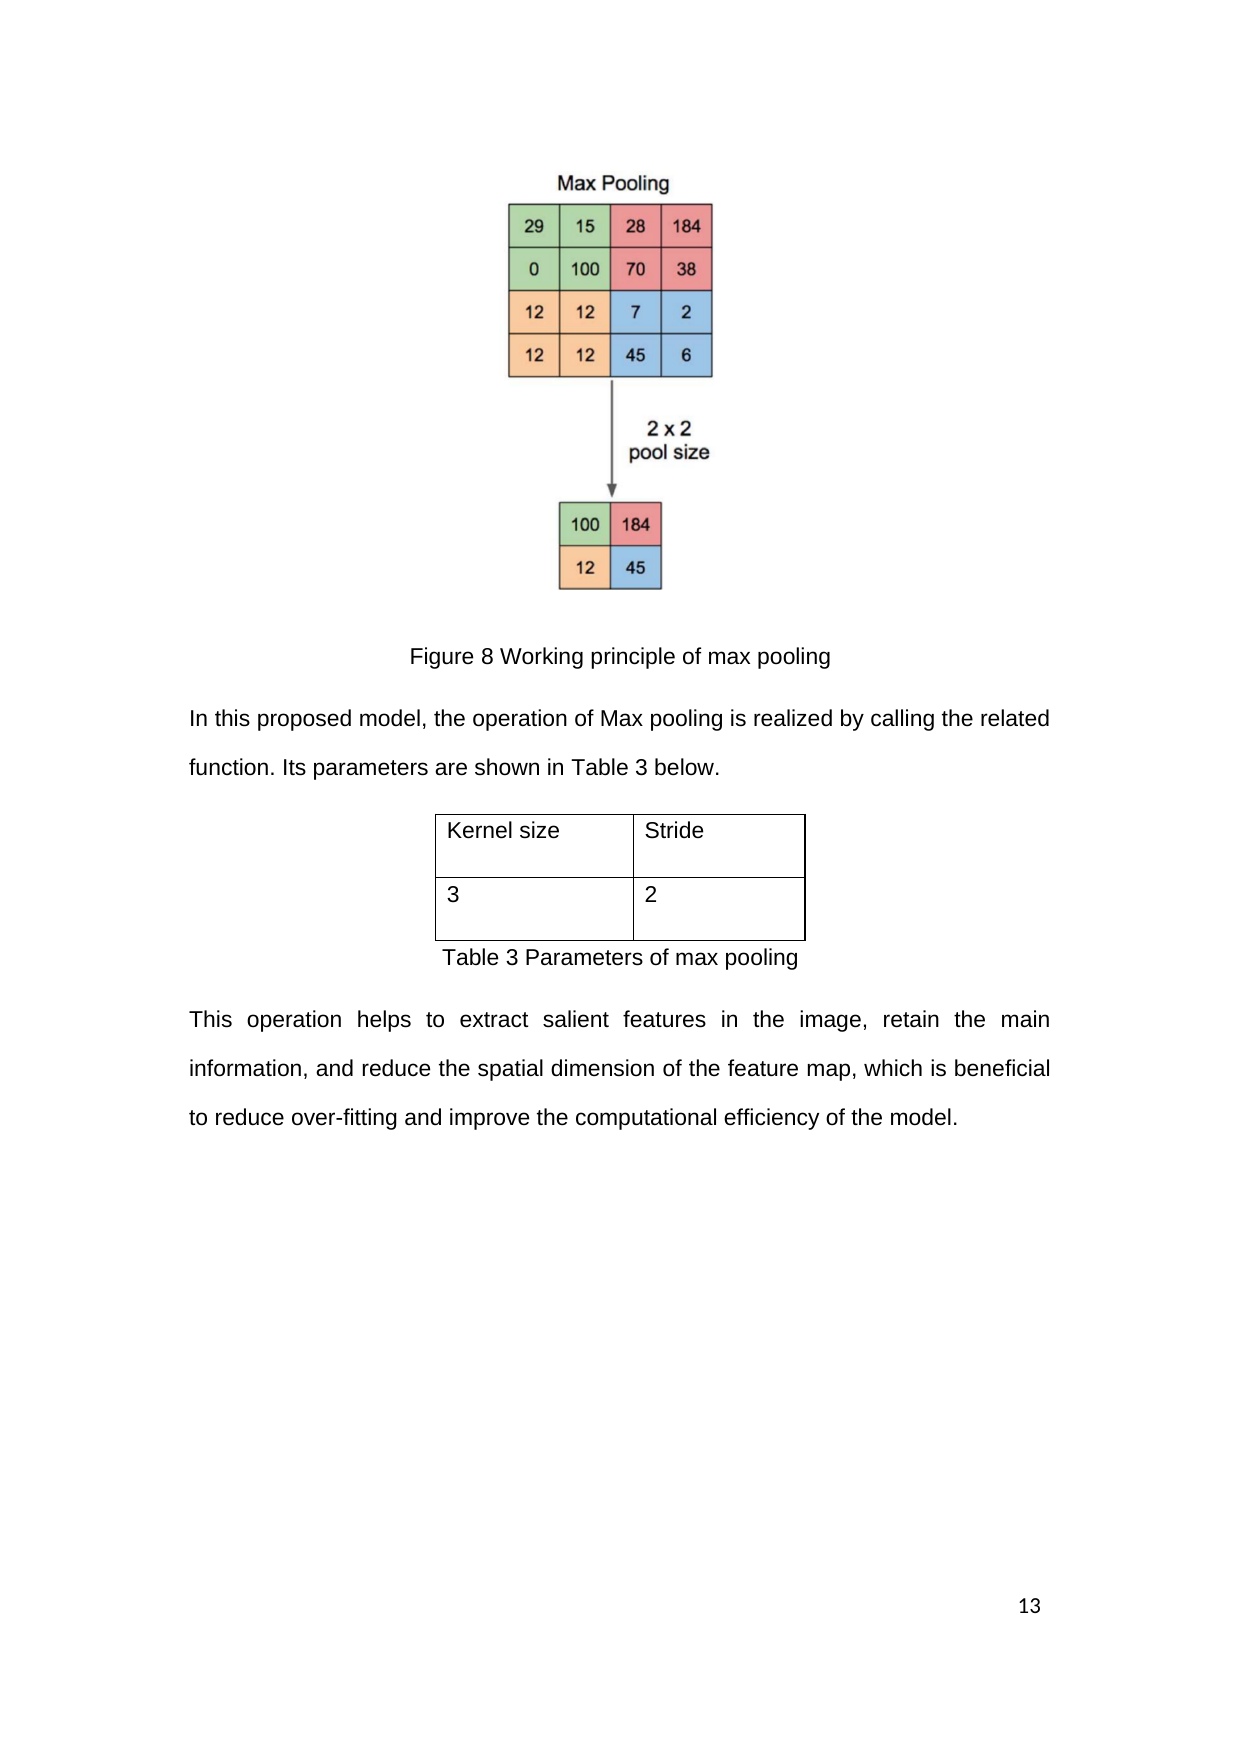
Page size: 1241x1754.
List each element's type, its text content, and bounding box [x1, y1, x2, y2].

text This operation helps to extract salient features in the image, retain the main information, and reduce the spatial dimension of the feature map, which is beneficial to reduce over-fitting and improve the computational efficiency of the model. [189, 1003, 1051, 1133]
text Table 3 Parameters of max pooling [189, 941, 1051, 974]
table_header Kernel size [436, 815, 633, 877]
text Figure 8 Working principle of max pooling [189, 640, 1051, 673]
table_cell 3 [436, 878, 633, 940]
picture [482, 154, 758, 602]
table_cell 2 [634, 878, 804, 940]
text In this proposed model, the operation of Max pooling is realized by calling the related function. Its parameters are shown in Table 3 below. [189, 702, 1051, 784]
table_header Stride [634, 815, 804, 877]
